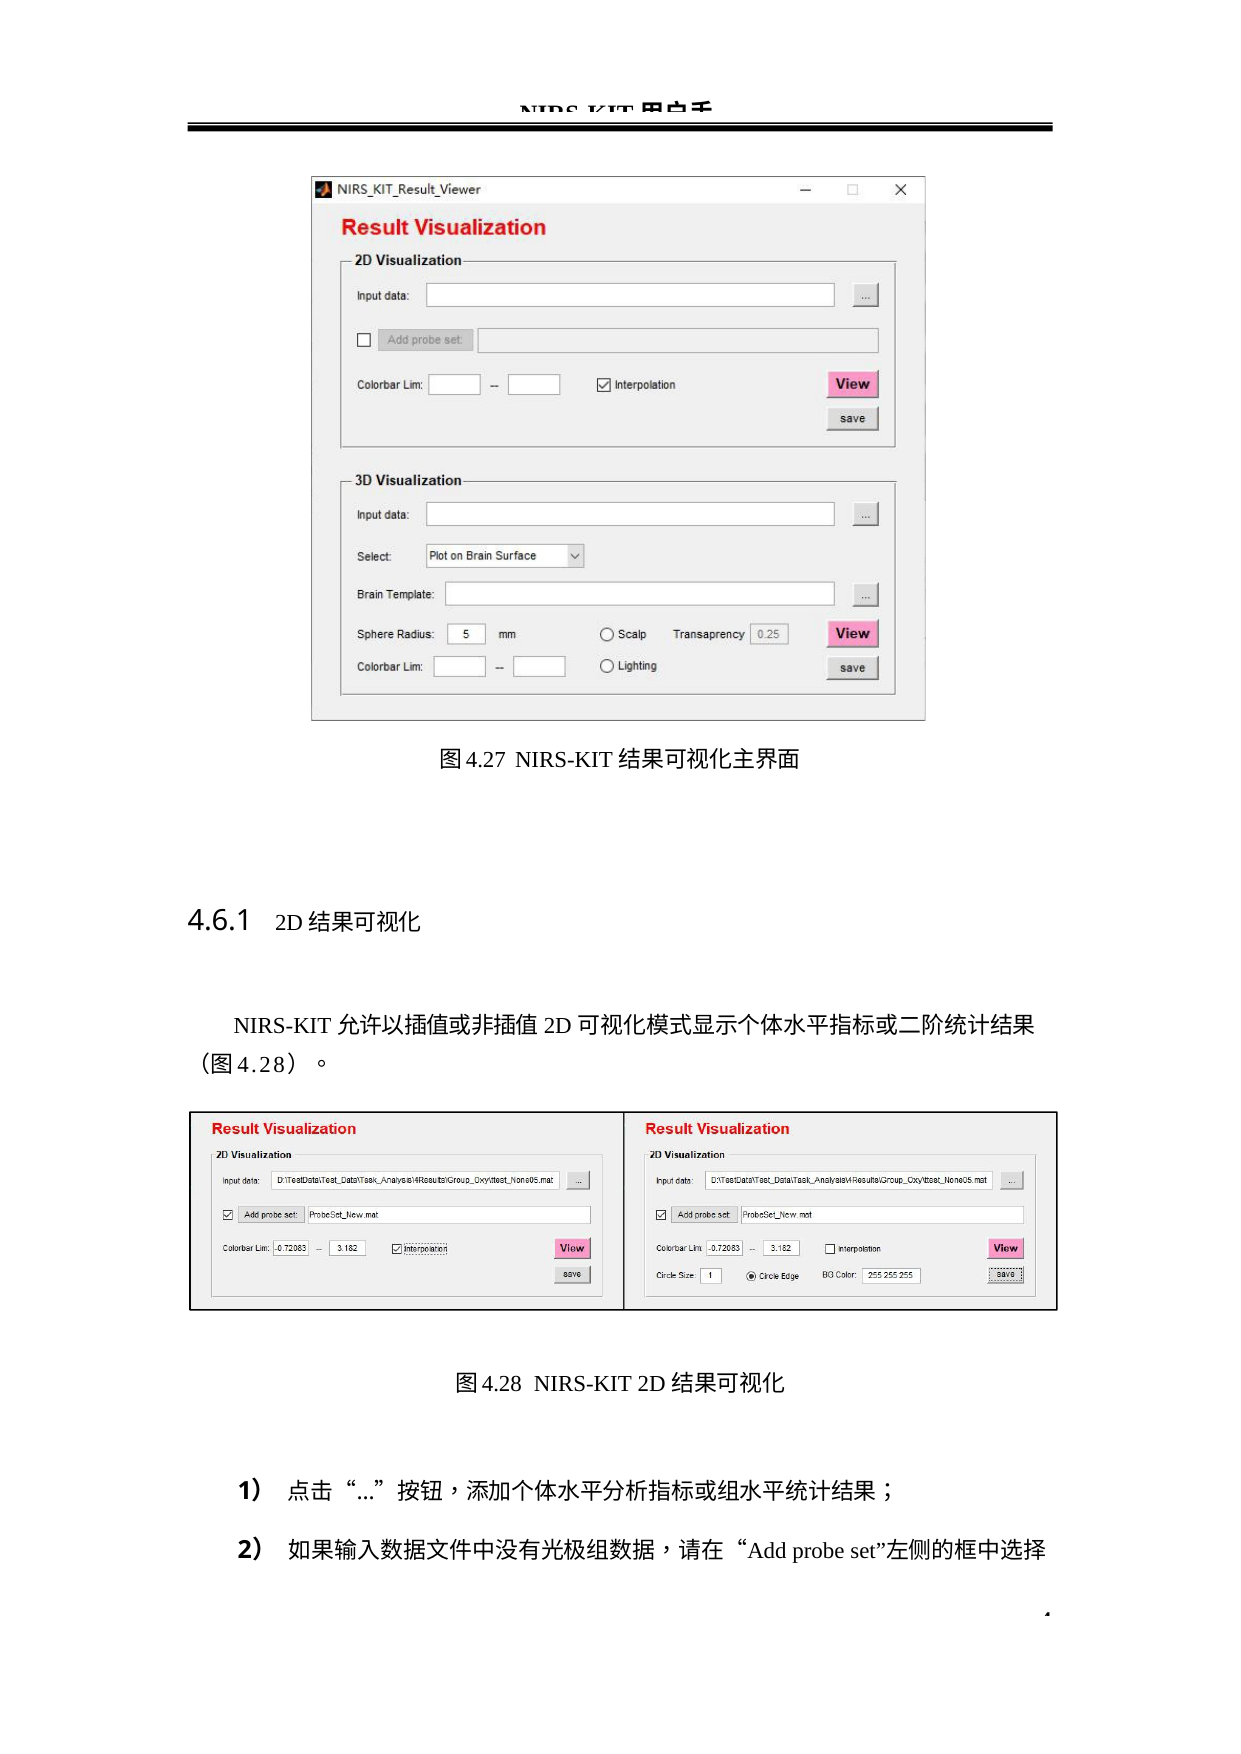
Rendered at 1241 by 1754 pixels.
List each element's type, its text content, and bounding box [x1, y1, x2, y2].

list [187, 1532, 1053, 1566]
text NIRS-KIT 允许以插值或非插值 2D 可视化模式显示个体水平指标或二阶统计结果（图 4.28）。 [187, 1008, 1053, 1079]
list 点击“…”按钮，添加个体水平分析指标或组水平统计结果； [237, 1472, 1138, 1506]
text 图 4.28 NIRS-KIT 2D 结果可视化 [178, 1367, 1062, 1398]
subtitle 2D 结果可视化 [187, 899, 1138, 939]
picture [311, 176, 926, 721]
picture [191, 1113, 1056, 1309]
